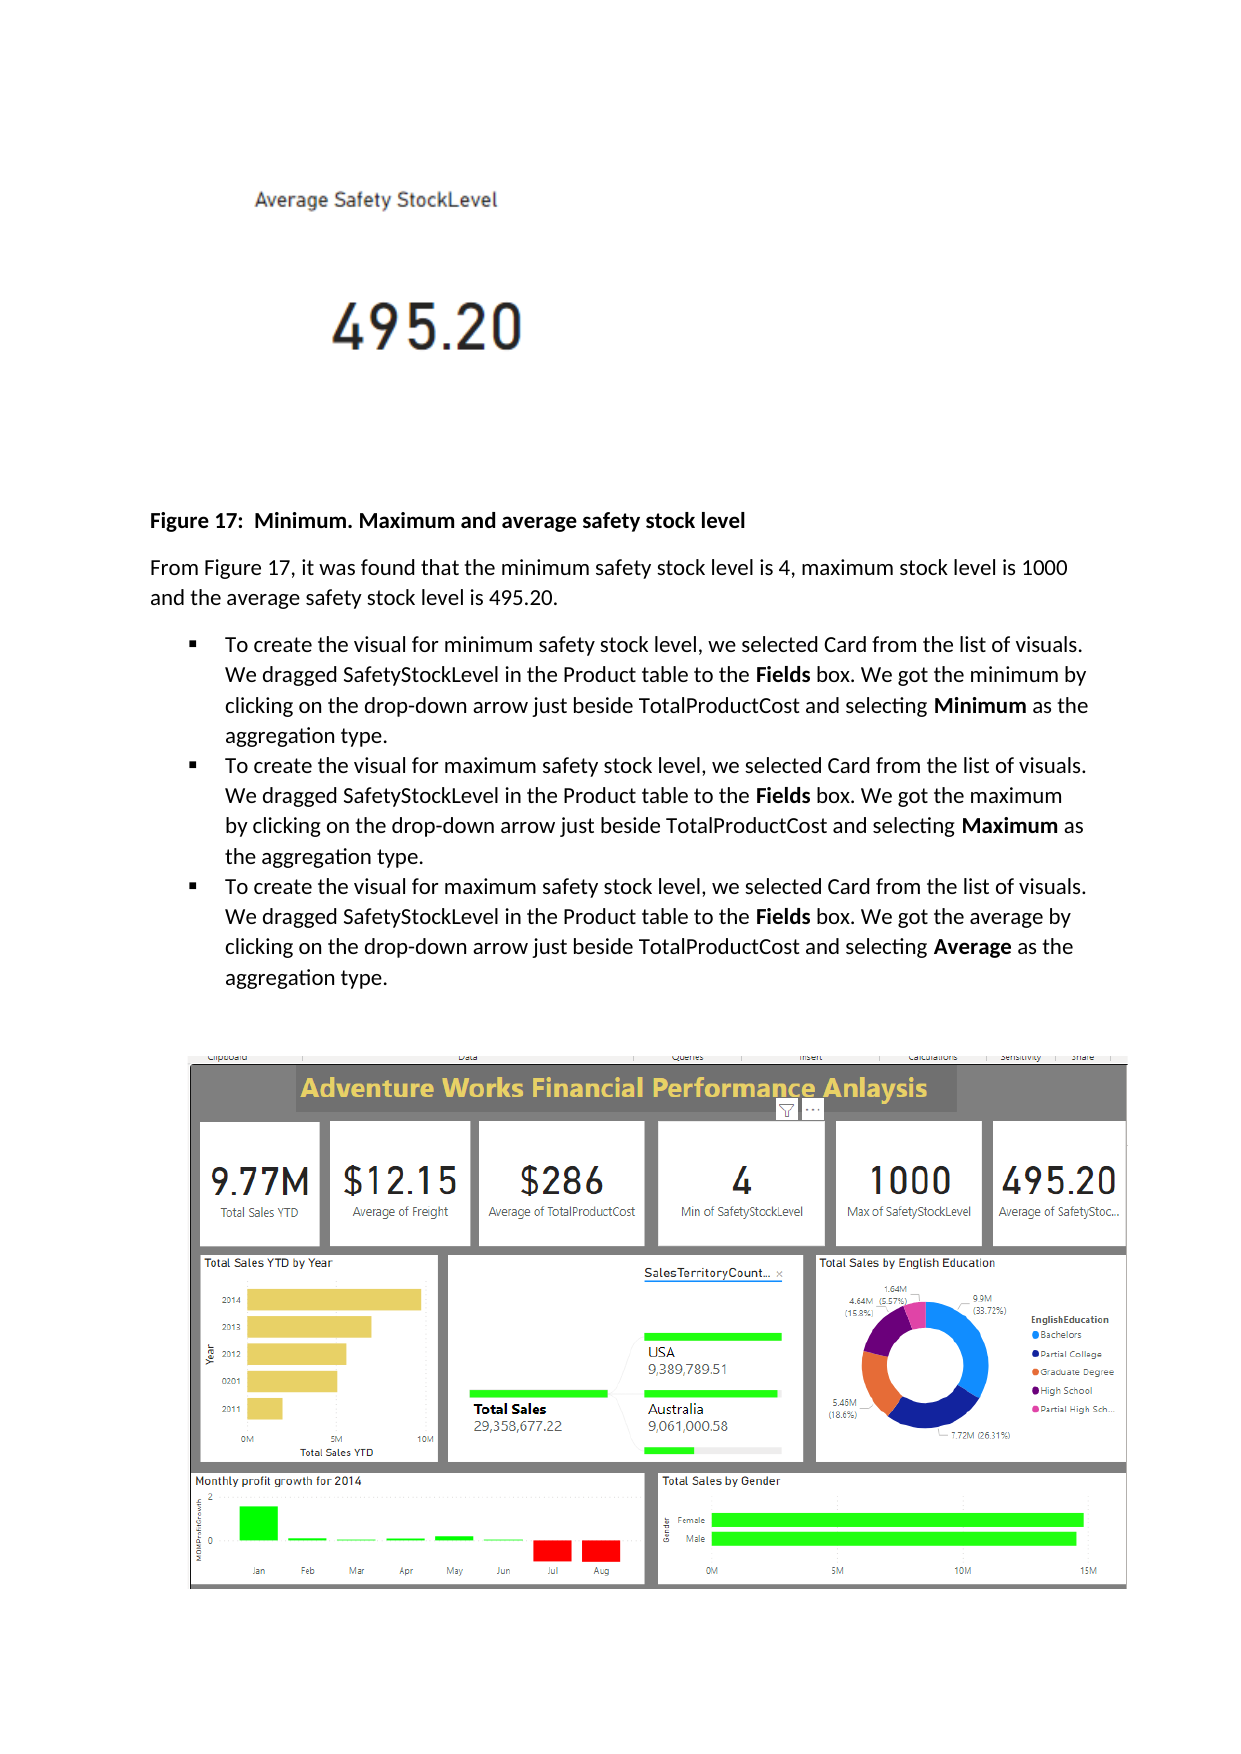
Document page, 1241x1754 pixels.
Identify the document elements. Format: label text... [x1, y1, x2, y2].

text From Figure 17, it was found that the minimum safety stock level is 4, maximum stock level is 1000 and the average safety stock level is 495.20. [150, 553, 1090, 611]
text Figure 17: Minimum. Maximum and average safety stock level [150, 506, 1090, 534]
list To create the visual for minimum safety stock level, we selected Card from the list of visuals. We dragged SafetyStockLevel in the Product table to the Fields box. We got the minimum by clicking on the drop-down arrow just beside TotalProductCost and selecting Minimum as the aggregation type. [187, 630, 1090, 749]
list To create the visual for maximum safety stock level, we selected Card from the list of visuals. We dragged SafetyStockLevel in the Product table to the Fields box. We got the average by clicking on the drop-down arrow just beside TotalProductCost and selecting Average as the aggregation type. [187, 872, 1090, 991]
picture [187, 1056, 1128, 1589]
picture [150, 150, 647, 488]
list To create the visual for maximum safety stock level, we selected Card from the list of visuals. We dragged SafetyStockLevel in the Product table to the Fields box. We got the maximum by clicking on the drop-down arrow just beside TotalProductCost and selecting Maximum as the aggregation type. [187, 751, 1090, 870]
